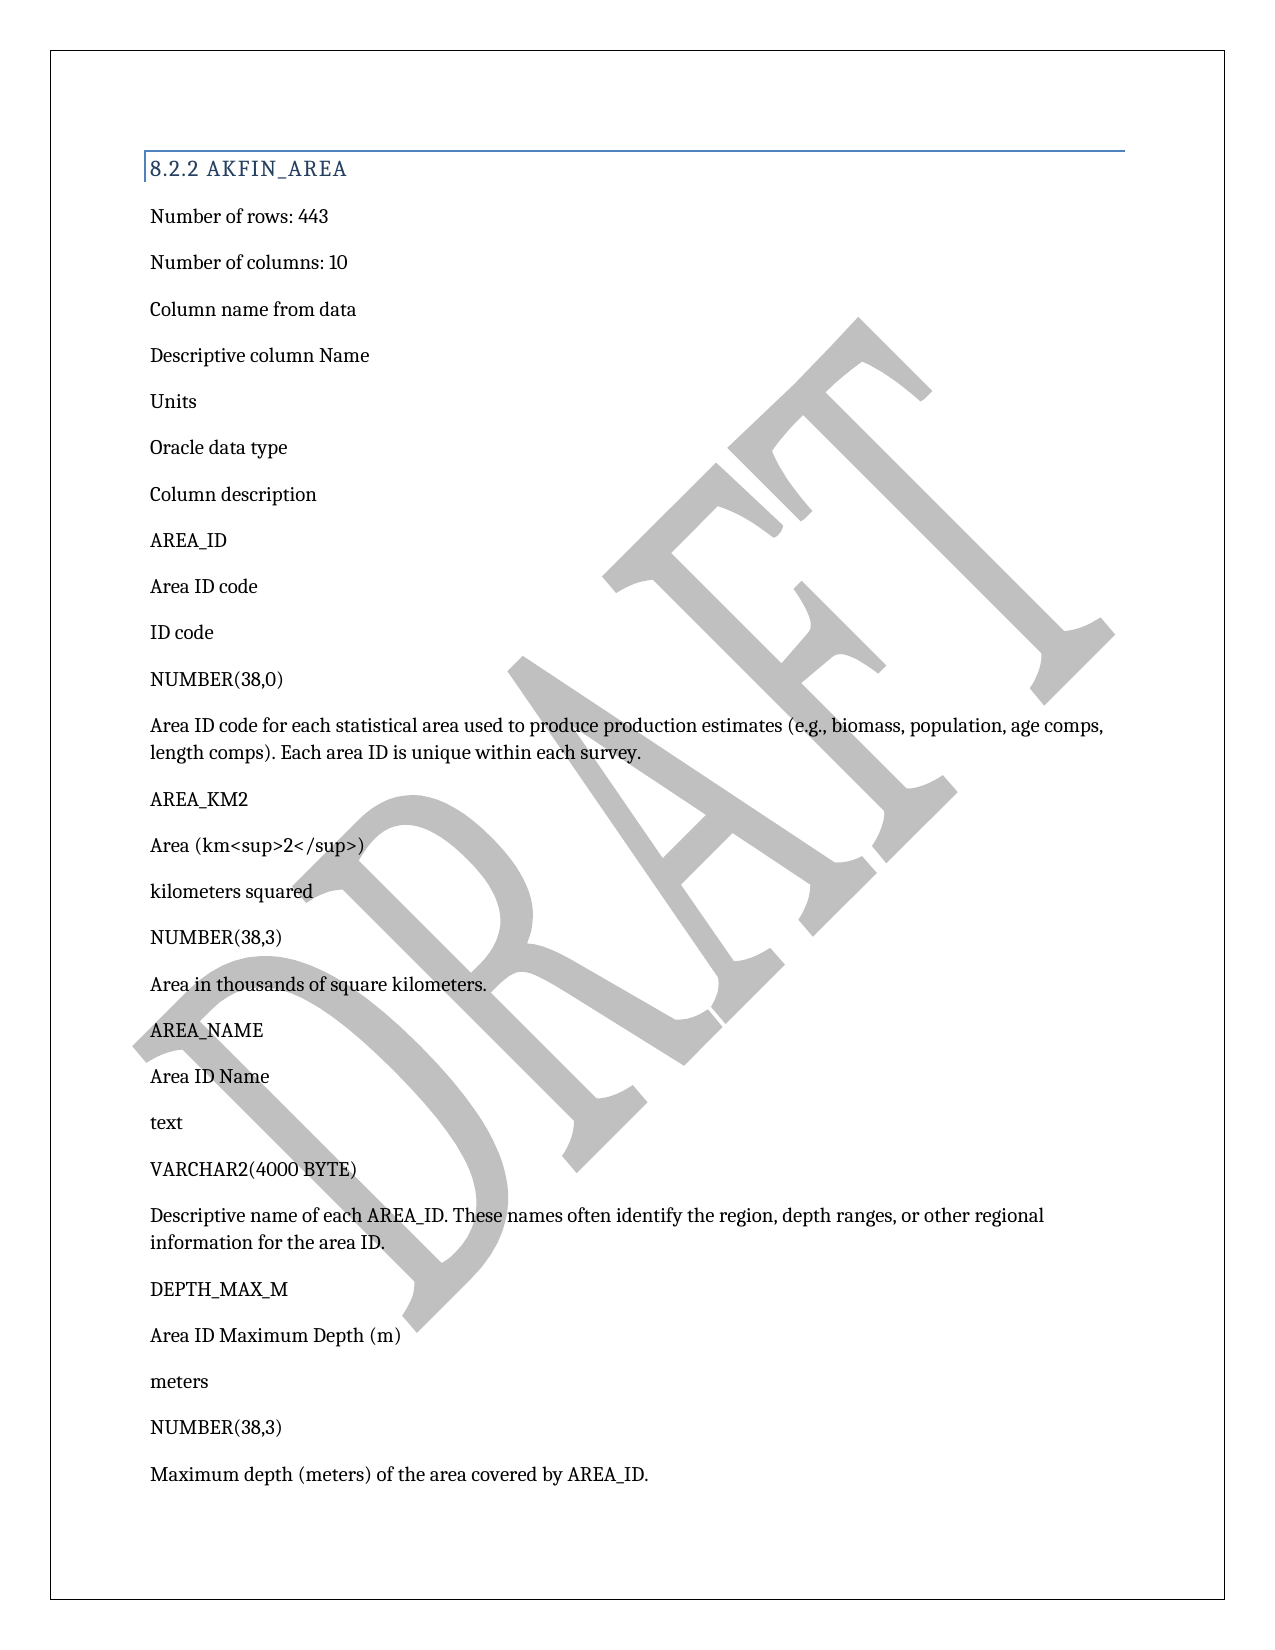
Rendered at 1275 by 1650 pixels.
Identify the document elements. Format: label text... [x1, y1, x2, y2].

text AREA_NAME [150, 1018, 1125, 1042]
text Number of rows: 443 [150, 205, 1125, 229]
text text [150, 1111, 1125, 1135]
text Area in thousands of square kilometers. [150, 972, 1125, 996]
text DEPTH_MAX_M [150, 1277, 1125, 1301]
text AREA_ID [150, 528, 1125, 552]
text Maximum depth (meters) of the area covered by AREA_ID. [150, 1462, 1125, 1486]
text kilometers squared [150, 880, 1125, 904]
text Area ID code [150, 575, 1125, 599]
text Number of columns: 10 [150, 251, 1125, 275]
text Column description [150, 482, 1125, 506]
text Units [150, 390, 1125, 414]
subtitle 8.2.2 AKFIN_AREA [146, 152, 1125, 182]
text Descriptive column Name [150, 343, 1125, 367]
text NUMBER(38,0) [150, 667, 1125, 691]
text Area ID code for each statistical area used to produce production estimates (e.g., biomass, population, age comps, length comps). Each area ID is unique within each survey. [150, 713, 1125, 765]
text ID code [150, 621, 1125, 645]
text Oracle data type [150, 436, 1125, 460]
text Area ID Maximum Depth (m) [150, 1323, 1125, 1347]
text Area ID Name [150, 1065, 1125, 1089]
text VARCHAR2(4000 BYTE) [150, 1157, 1125, 1181]
text Descriptive name of each AREA_ID. These names often identify the region, depth ranges, or other regional information for the area ID. [150, 1203, 1125, 1255]
text NUMBER(38,3) [150, 1416, 1125, 1440]
text AREA_KM2 [150, 787, 1125, 811]
text meters [150, 1370, 1125, 1394]
text Column name from data [150, 297, 1125, 321]
text Area (km<sup>2</sup>) [150, 833, 1125, 857]
text NUMBER(38,3) [150, 926, 1125, 950]
